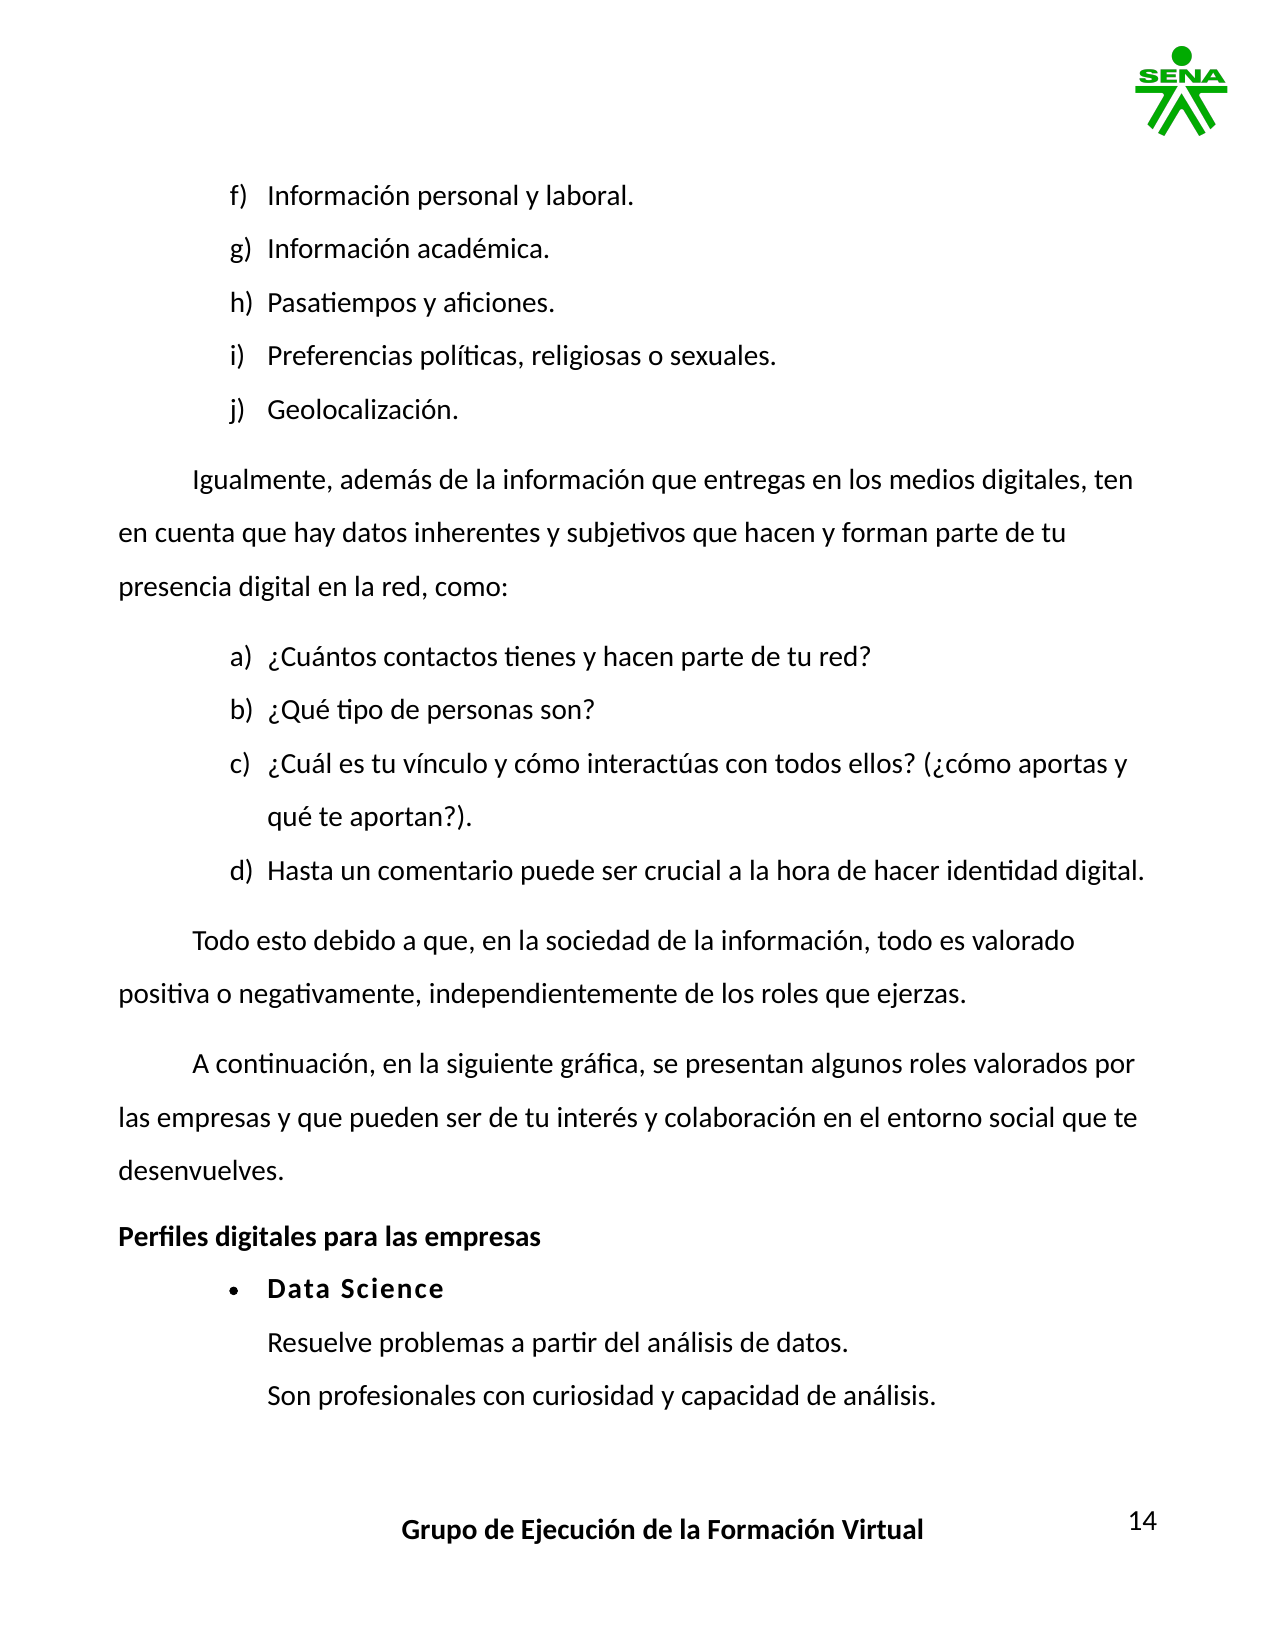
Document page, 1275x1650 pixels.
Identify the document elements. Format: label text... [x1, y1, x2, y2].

subtitle Perfiles digitales para las empresas [118, 1218, 1157, 1254]
text Todo esto debido a que, en la sociedad de la información, todo es valorado positiva o negativamente, independientemente de los roles que ejerzas. [118, 922, 1157, 1011]
list Son profesionales con curiosidad y capacidad de análisis. [267, 1377, 1157, 1413]
picture [1135, 46, 1228, 136]
list Información académica. [229, 231, 1157, 266]
list Geolocalización. [229, 391, 1157, 427]
list Pasatiempos y aficiones. [229, 284, 1157, 320]
list Hasta un comentario puede ser crucial a la hora de hacer identidad digital. [229, 852, 1157, 887]
list Información personal y laboral. [229, 177, 1157, 213]
list Resuelve problemas a partir del análisis de datos. [267, 1324, 1157, 1359]
list ¿Qué tipo de personas son? [229, 691, 1157, 727]
list Preferencias políticas, religiosas o sexuales. [229, 337, 1157, 373]
text A continuación, en la siguiente gráfica, se presentan algunos roles valorados por las empresas y que pueden ser de tu interés y colaboración en el entorno social que te desenvuelves. [118, 1045, 1157, 1188]
list ¿Cuál es tu vínculo y cómo interactúas con todos ellos? (¿cómo aportas y qué te aportan?). [229, 745, 1157, 834]
text Igualmente, además de la información que entregas en los medios digitales, ten en cuenta que hay datos inherentes y subjetivos que hacen y forman parte de tu presencia digital en la red, como: [118, 461, 1157, 603]
list ¿Cuántos contactos tienes y hacen parte de tu red? [229, 638, 1157, 674]
list Data Science [229, 1271, 1157, 1306]
